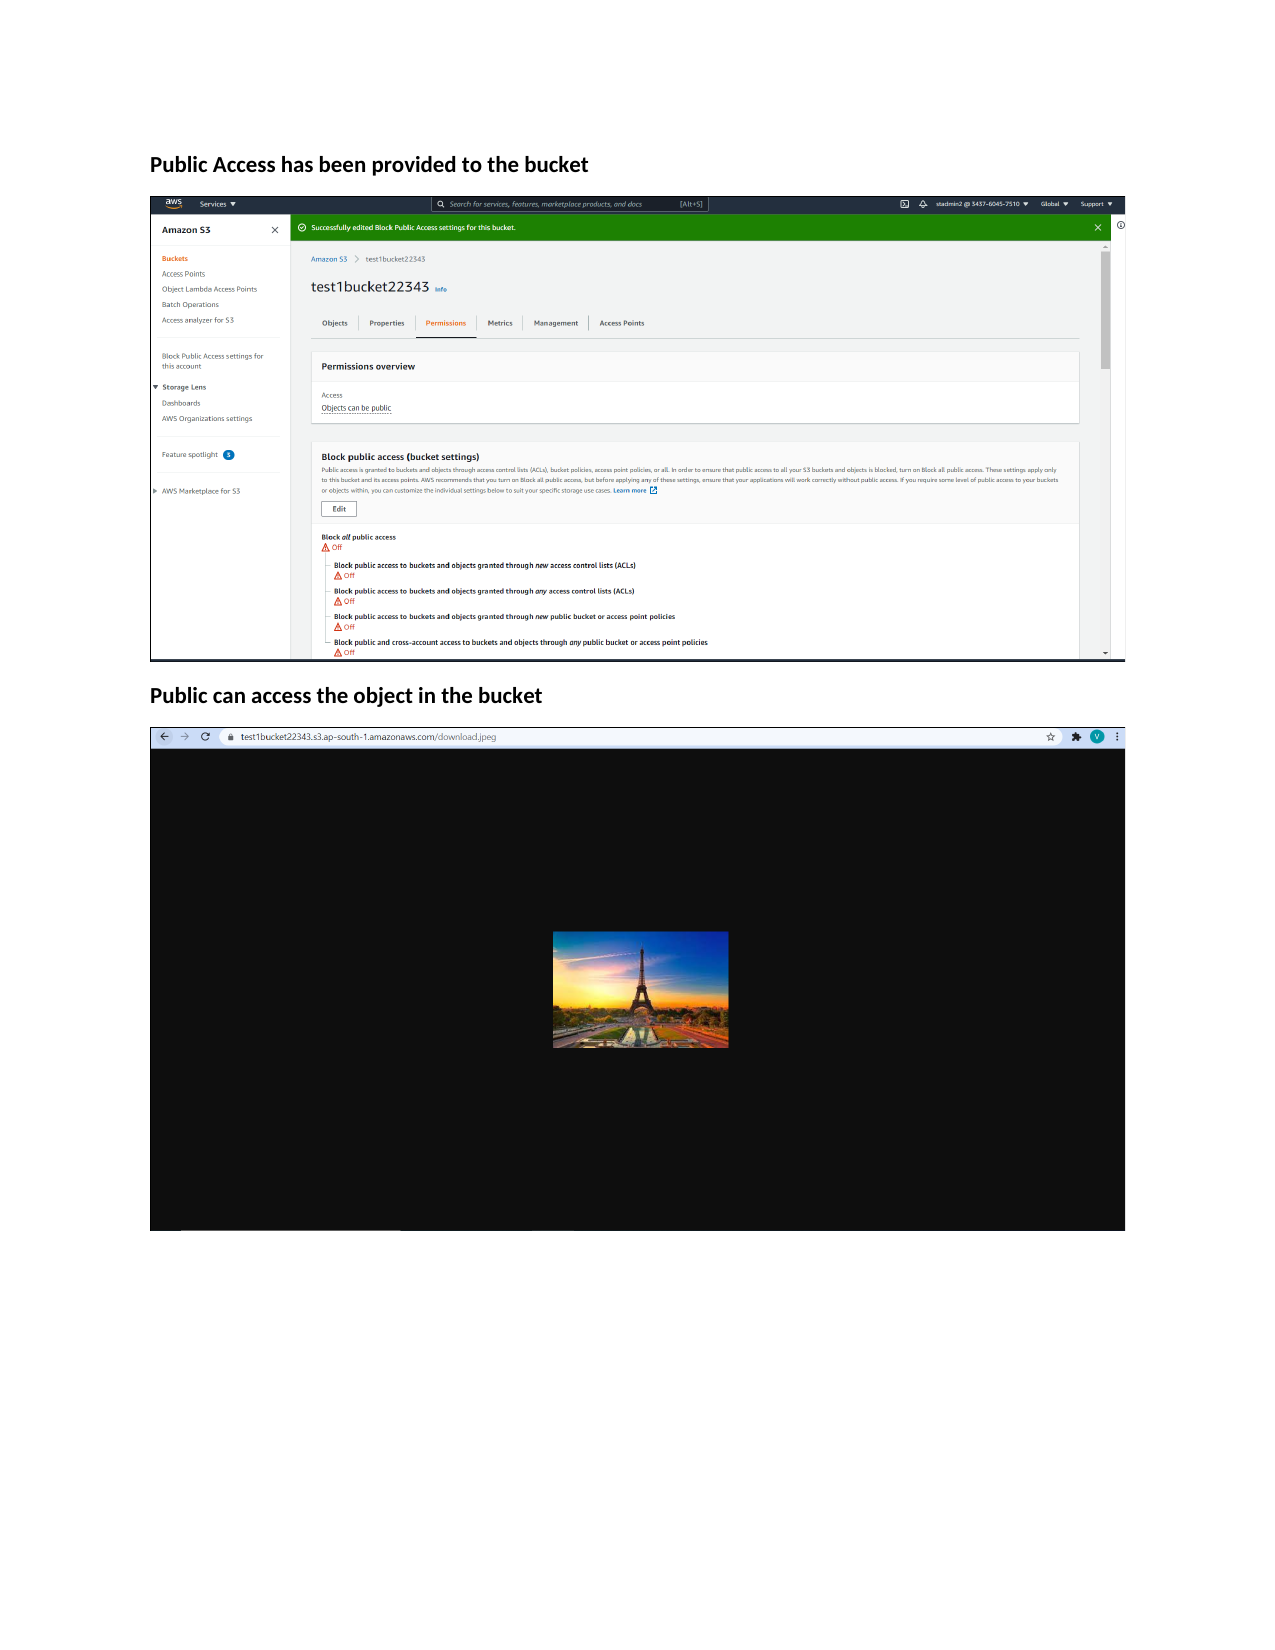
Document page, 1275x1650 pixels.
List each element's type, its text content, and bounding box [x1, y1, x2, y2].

text Public Access has been provided to the bucket [150, 150, 1125, 178]
picture [150, 196, 1125, 662]
text Public can access the object in the bucket [150, 681, 1125, 709]
picture [150, 727, 1125, 1231]
